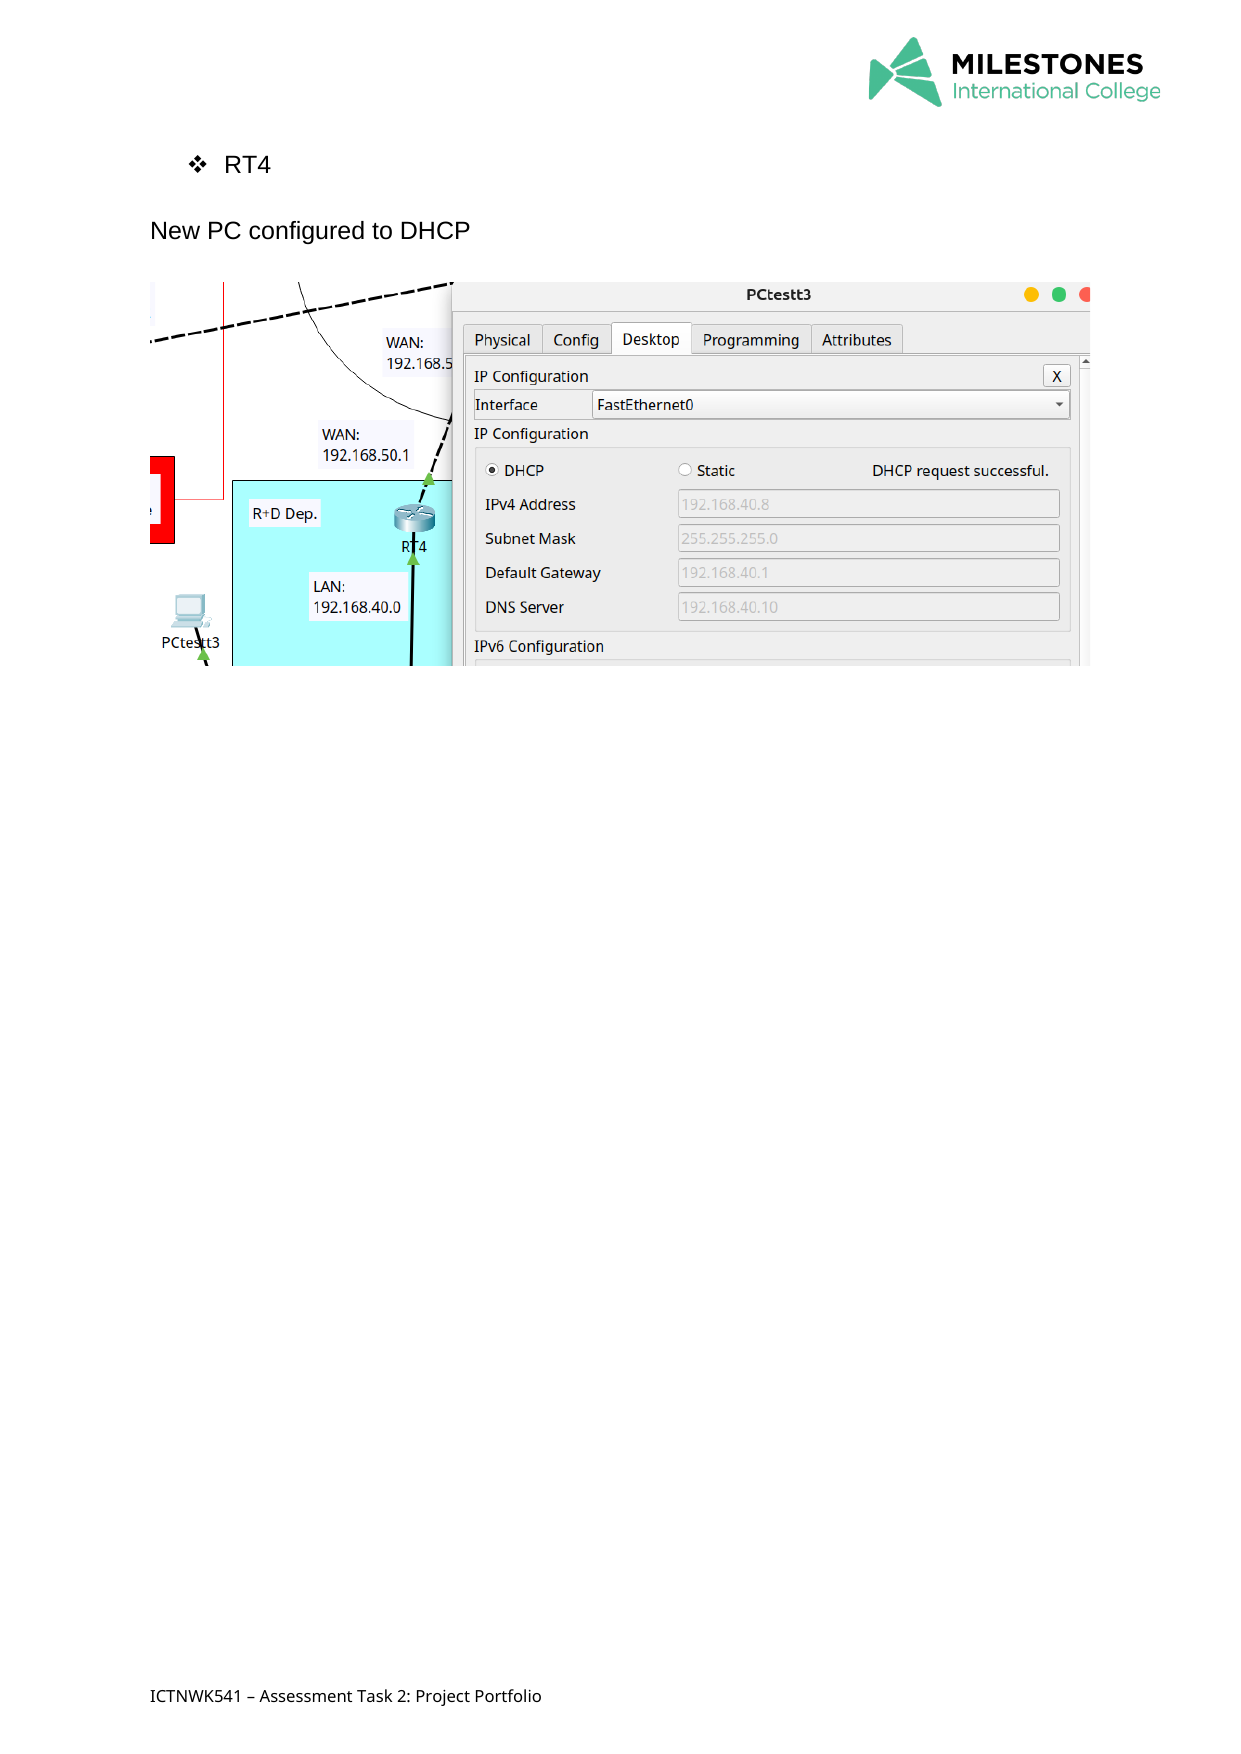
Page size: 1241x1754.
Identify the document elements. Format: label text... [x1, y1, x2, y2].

text New PC configured to DHCP [150, 216, 1090, 245]
picture [150, 282, 1091, 666]
picture [868, 37, 1161, 107]
list RT4 [186, 150, 1090, 179]
